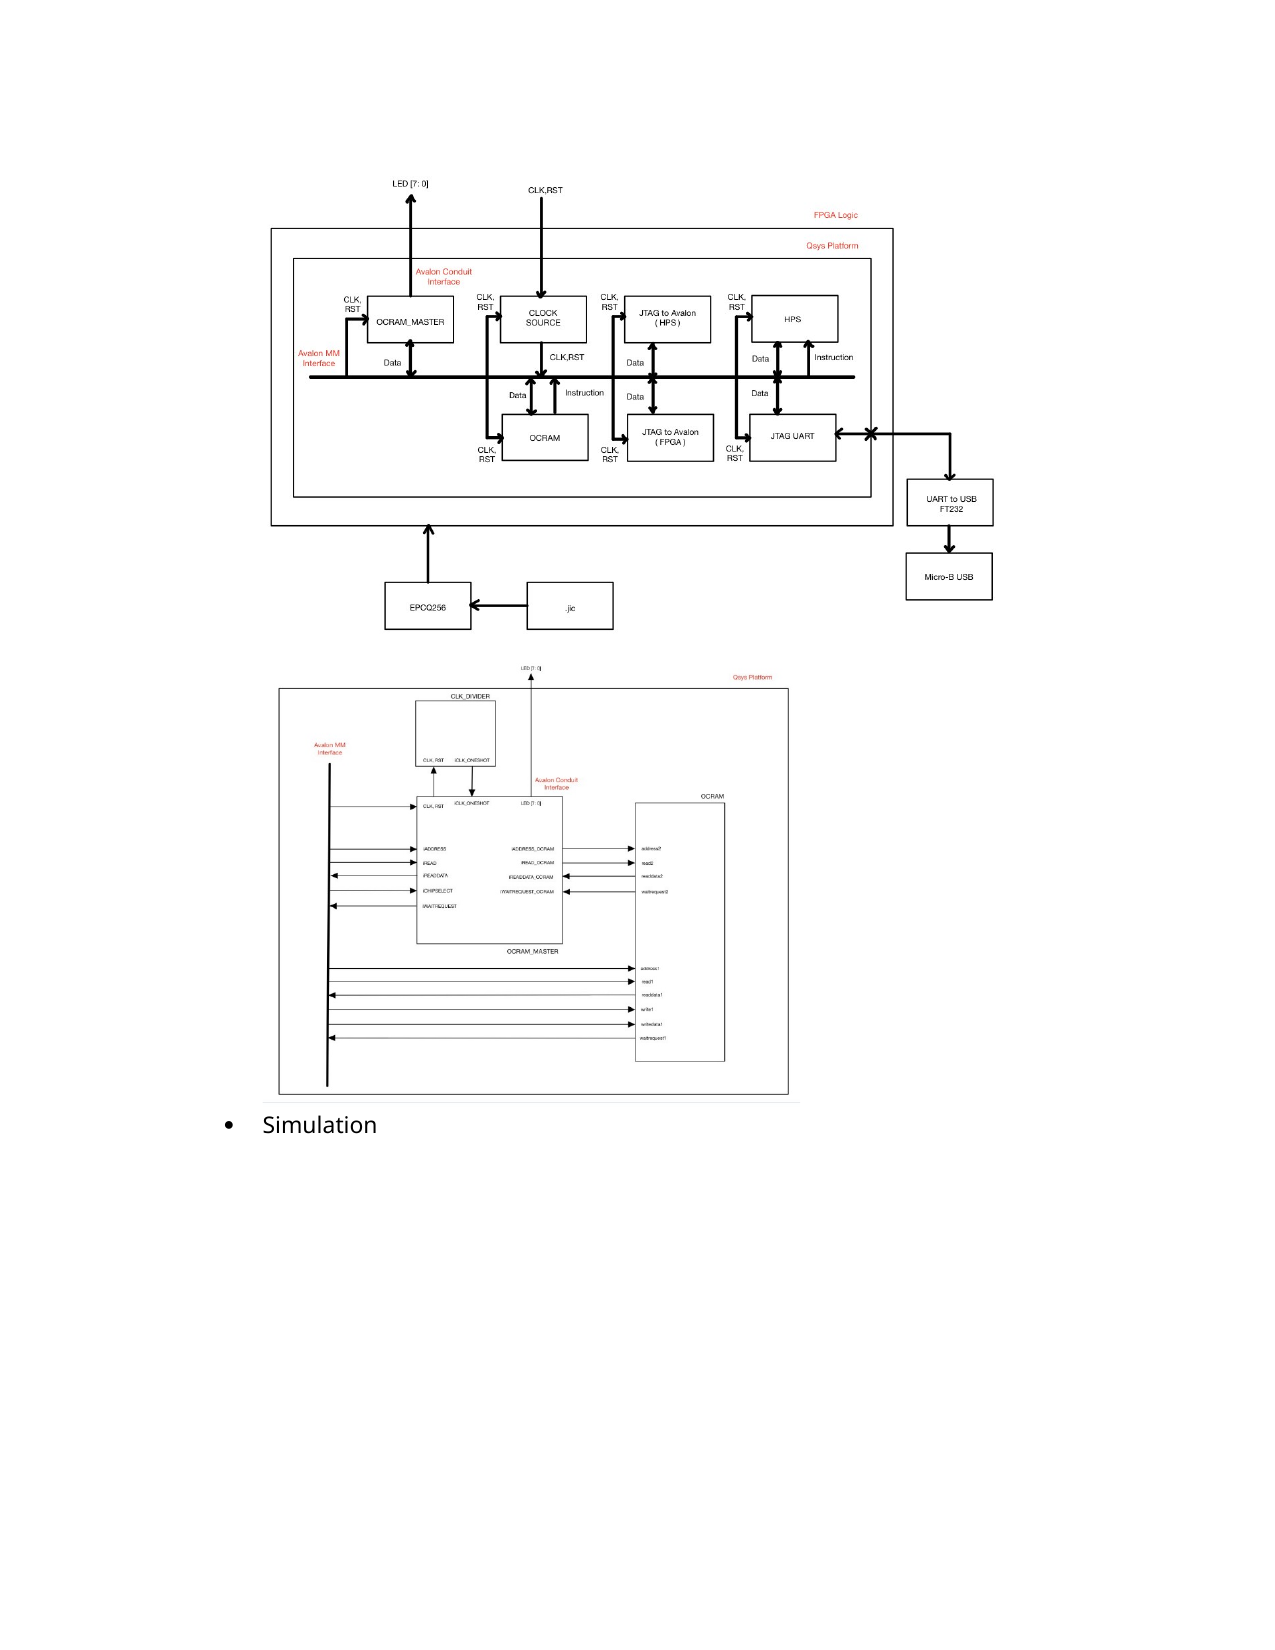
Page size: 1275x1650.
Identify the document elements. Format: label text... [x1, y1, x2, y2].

picture [262, 150, 1011, 656]
picture [262, 657, 800, 1107]
list Simulation [225, 1109, 1125, 1141]
